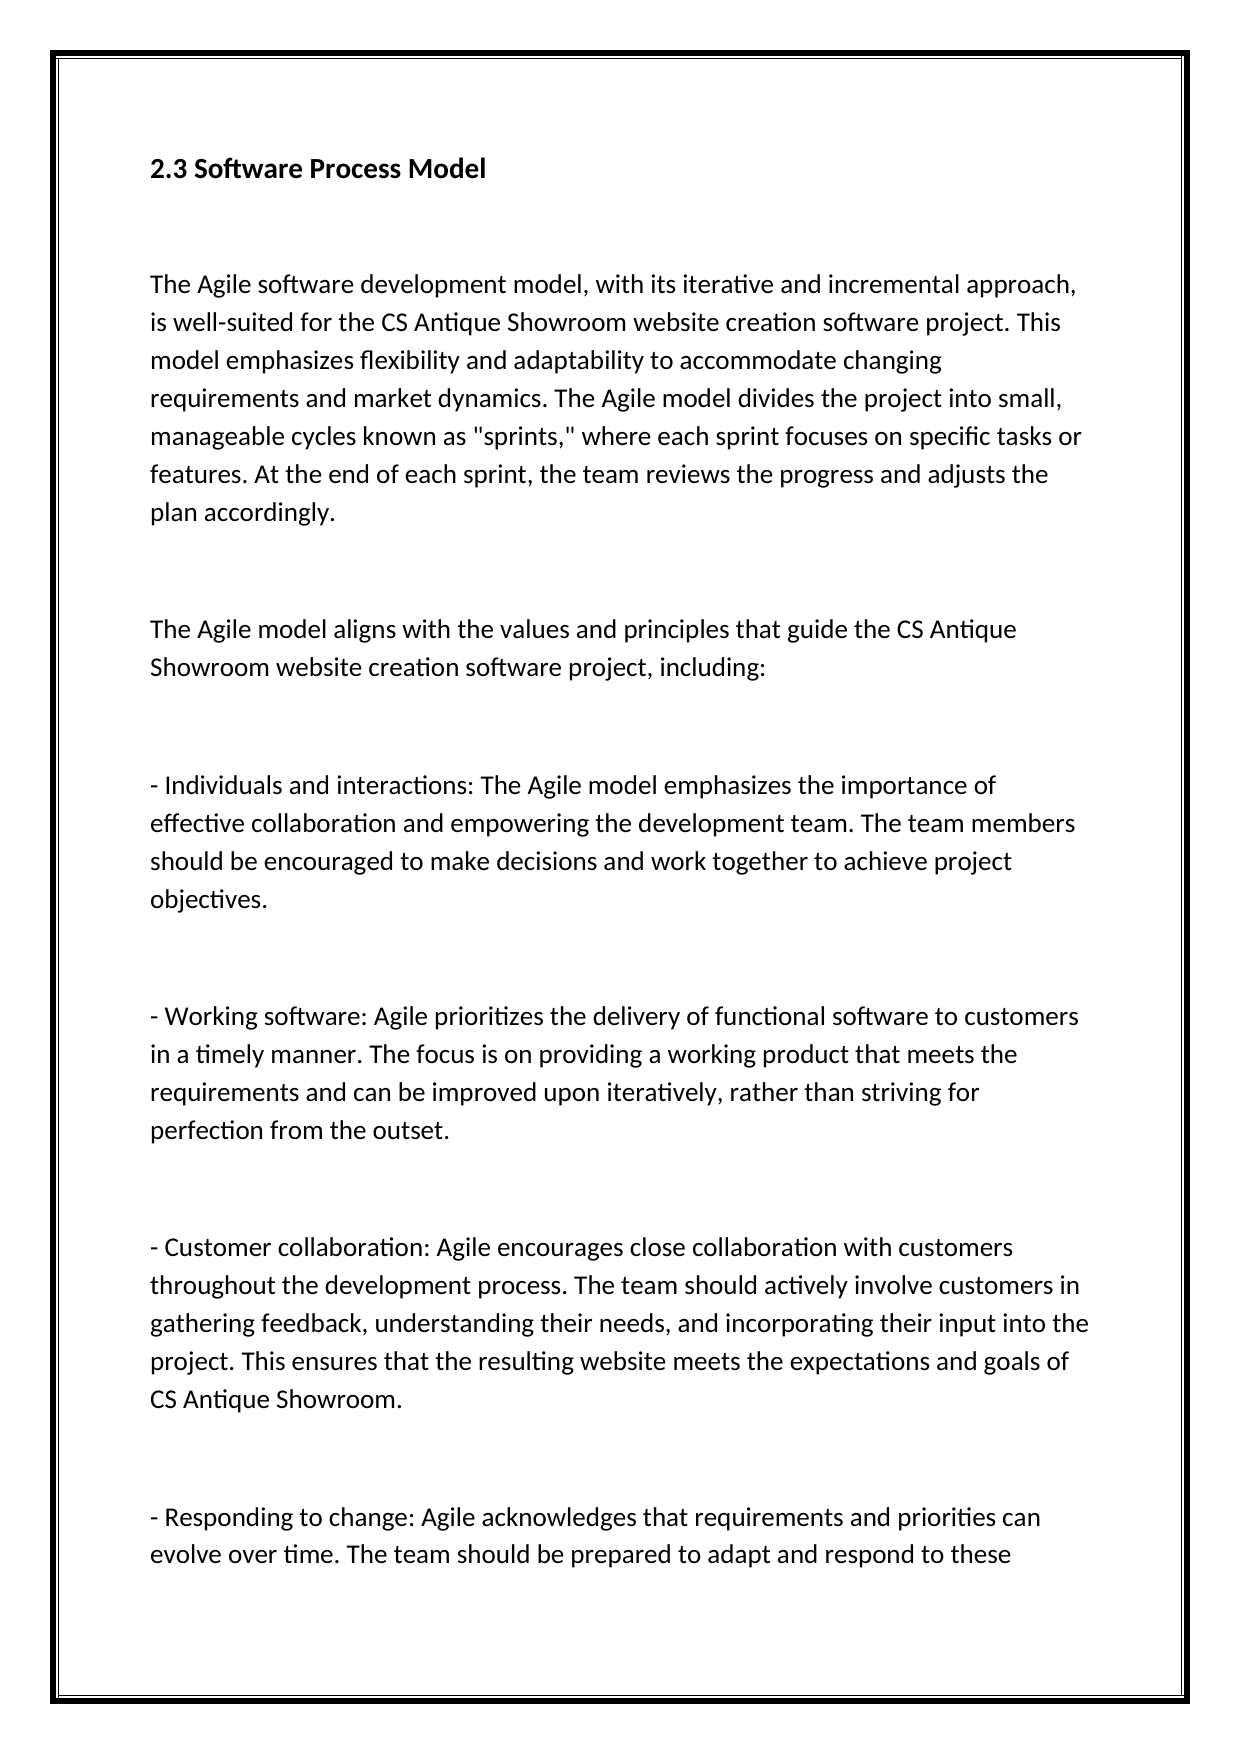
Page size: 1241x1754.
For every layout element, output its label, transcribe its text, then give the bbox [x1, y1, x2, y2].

text 2.3 Software Process Model [150, 150, 1090, 186]
text The Agile model aligns with the values and principles that guide the CS Antique Showroom website creation software project, including: [150, 613, 1090, 683]
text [150, 1500, 1090, 1571]
text - Customer collaboration: Agile encourages close collaboration with customers throughout the development process. The team should actively involve customers in gathering feedback, understanding their needs, and incorporating their input into the project. This ensures that the resulting website meets the expectations and goals of CS Antique Showroom. [150, 1231, 1090, 1415]
text - Working software: Agile prioritizes the delivery of functional software to customers in a timely manner. The focus is on providing a working product that meets the requirements and can be improved upon iteratively, rather than striving for perfection from the outset. [150, 999, 1090, 1146]
text The Agile software development model, with its iterative and incremental approach, is well-suited for the CS Antique Showroom website creation software project. This model emphasizes flexibility and adaptability to accommodate changing requirements and market dynamics. The Agile model divides the project into small, manageable cycles known as "sprints," where each sprint focuses on specific tasks or features. At the end of each sprint, the team reviews the progress and adjusts the plan accordingly. [150, 268, 1090, 528]
text - Individuals and interactions: The Agile model emphasizes the importance of effective collaboration and empowering the development team. The team members should be encouraged to make decisions and work together to achieve project objectives. [150, 768, 1090, 915]
